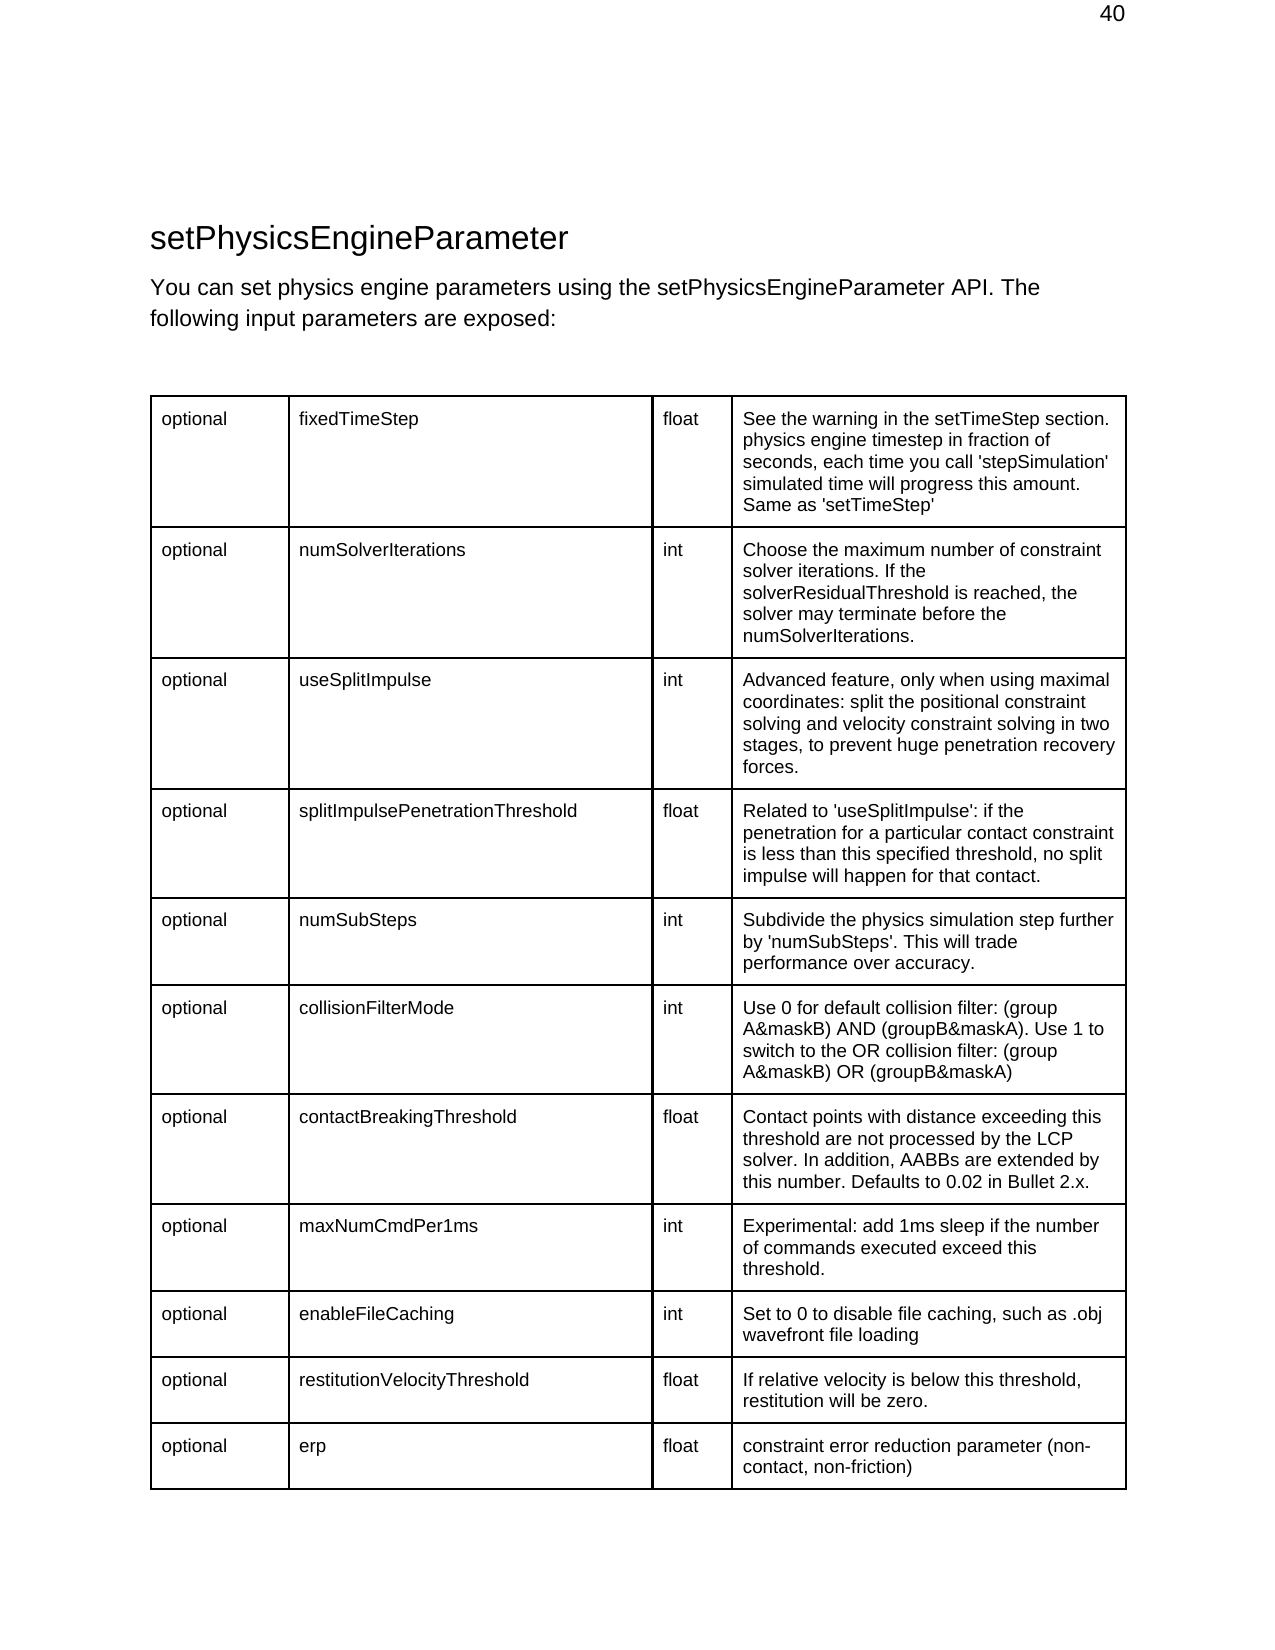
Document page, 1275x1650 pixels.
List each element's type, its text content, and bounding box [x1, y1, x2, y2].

table_cell maxNumCmdPer1ms [290, 1205, 651, 1290]
table_header float [654, 397, 731, 526]
table_cell optional [152, 986, 288, 1093]
table_cell optional [152, 1095, 288, 1202]
table_cell int [654, 1205, 731, 1290]
text You can set physics engine parameters using the setPhysicsEngineParameter API. The following input parameters are exposed: [150, 274, 1125, 331]
table_cell int [654, 986, 731, 1093]
table_cell collisionFilterMode [290, 986, 651, 1093]
subtitle setPhysicsEngineParameter [150, 218, 1125, 256]
table_cell useSplitImpulse [290, 659, 651, 787]
table_cell constraint error reduction parameter (non-contact, non-friction) [733, 1424, 1125, 1488]
table_cell optional [152, 1358, 288, 1422]
table_cell Experimental: add 1ms sleep if the number of commands executed exceed this threshold. [733, 1205, 1125, 1290]
table_cell Choose the maximum number of constraint solver iterations. If the solverResidualThreshold is reached, the solver may terminate before the numSolverIterations. [733, 528, 1125, 657]
table_cell erp [290, 1424, 651, 1488]
table_cell Set to 0 to disable file caching, such as .obj wavefront file loading [733, 1292, 1125, 1356]
table_cell enableFileCaching [290, 1292, 651, 1356]
table_cell int [654, 659, 731, 787]
table_cell float [654, 1095, 731, 1202]
table_cell Related to 'useSplitImpulse': if the penetration for a particular contact constraint is less than this specified threshold, no split impulse will happen for that contact. [733, 790, 1125, 897]
table_cell splitImpulsePenetrationThreshold [290, 790, 651, 897]
table_cell optional [152, 528, 288, 657]
table_cell int [654, 528, 731, 657]
table_cell optional [152, 659, 288, 787]
table_cell numSolverIterations [290, 528, 651, 657]
table_cell float [654, 1358, 731, 1422]
table_cell Use 0 for default collision filter: (group A&maskB) AND (groupB&maskA). Use 1 to switch to the OR collision filter: (group A&maskB) OR (groupB&maskA) [733, 986, 1125, 1093]
table_cell optional [152, 899, 288, 984]
table_header optional [152, 397, 288, 526]
table_cell optional [152, 1292, 288, 1356]
table_cell restitutionVelocityThreshold [290, 1358, 651, 1422]
table_cell optional [152, 1424, 288, 1488]
table_cell Subdivide the physics simulation step further by 'numSubSteps'. This will trade performance over accuracy. [733, 899, 1125, 984]
table_cell Contact points with distance exceeding this threshold are not processed by the LCP solver. In addition, AABBs are extended by this number. Defaults to 0.02 in Bullet 2.x. [733, 1095, 1125, 1202]
table_cell int [654, 1292, 731, 1356]
table_header See the warning in the setTimeStep section. physics engine timestep in fraction of seconds, each time you call 'stepSimulation' simulated time will progress this amount. Same as 'setTimeStep' [733, 397, 1125, 526]
table_cell optional [152, 790, 288, 897]
table_cell If relative velocity is below this threshold, restitution will be zero. [733, 1358, 1125, 1422]
table_cell optional [152, 1205, 288, 1290]
table_cell Advanced feature, only when using maximal coordinates: split the positional constraint solving and velocity constraint solving in two stages, to prevent huge penetration recovery forces. [733, 659, 1125, 787]
table_cell float [654, 790, 731, 897]
table_cell float [654, 1424, 731, 1488]
table_cell int [654, 899, 731, 984]
table_cell contactBreakingThreshold [290, 1095, 651, 1202]
table_cell numSubSteps [290, 899, 651, 984]
table_header fixedTimeStep [290, 397, 651, 526]
